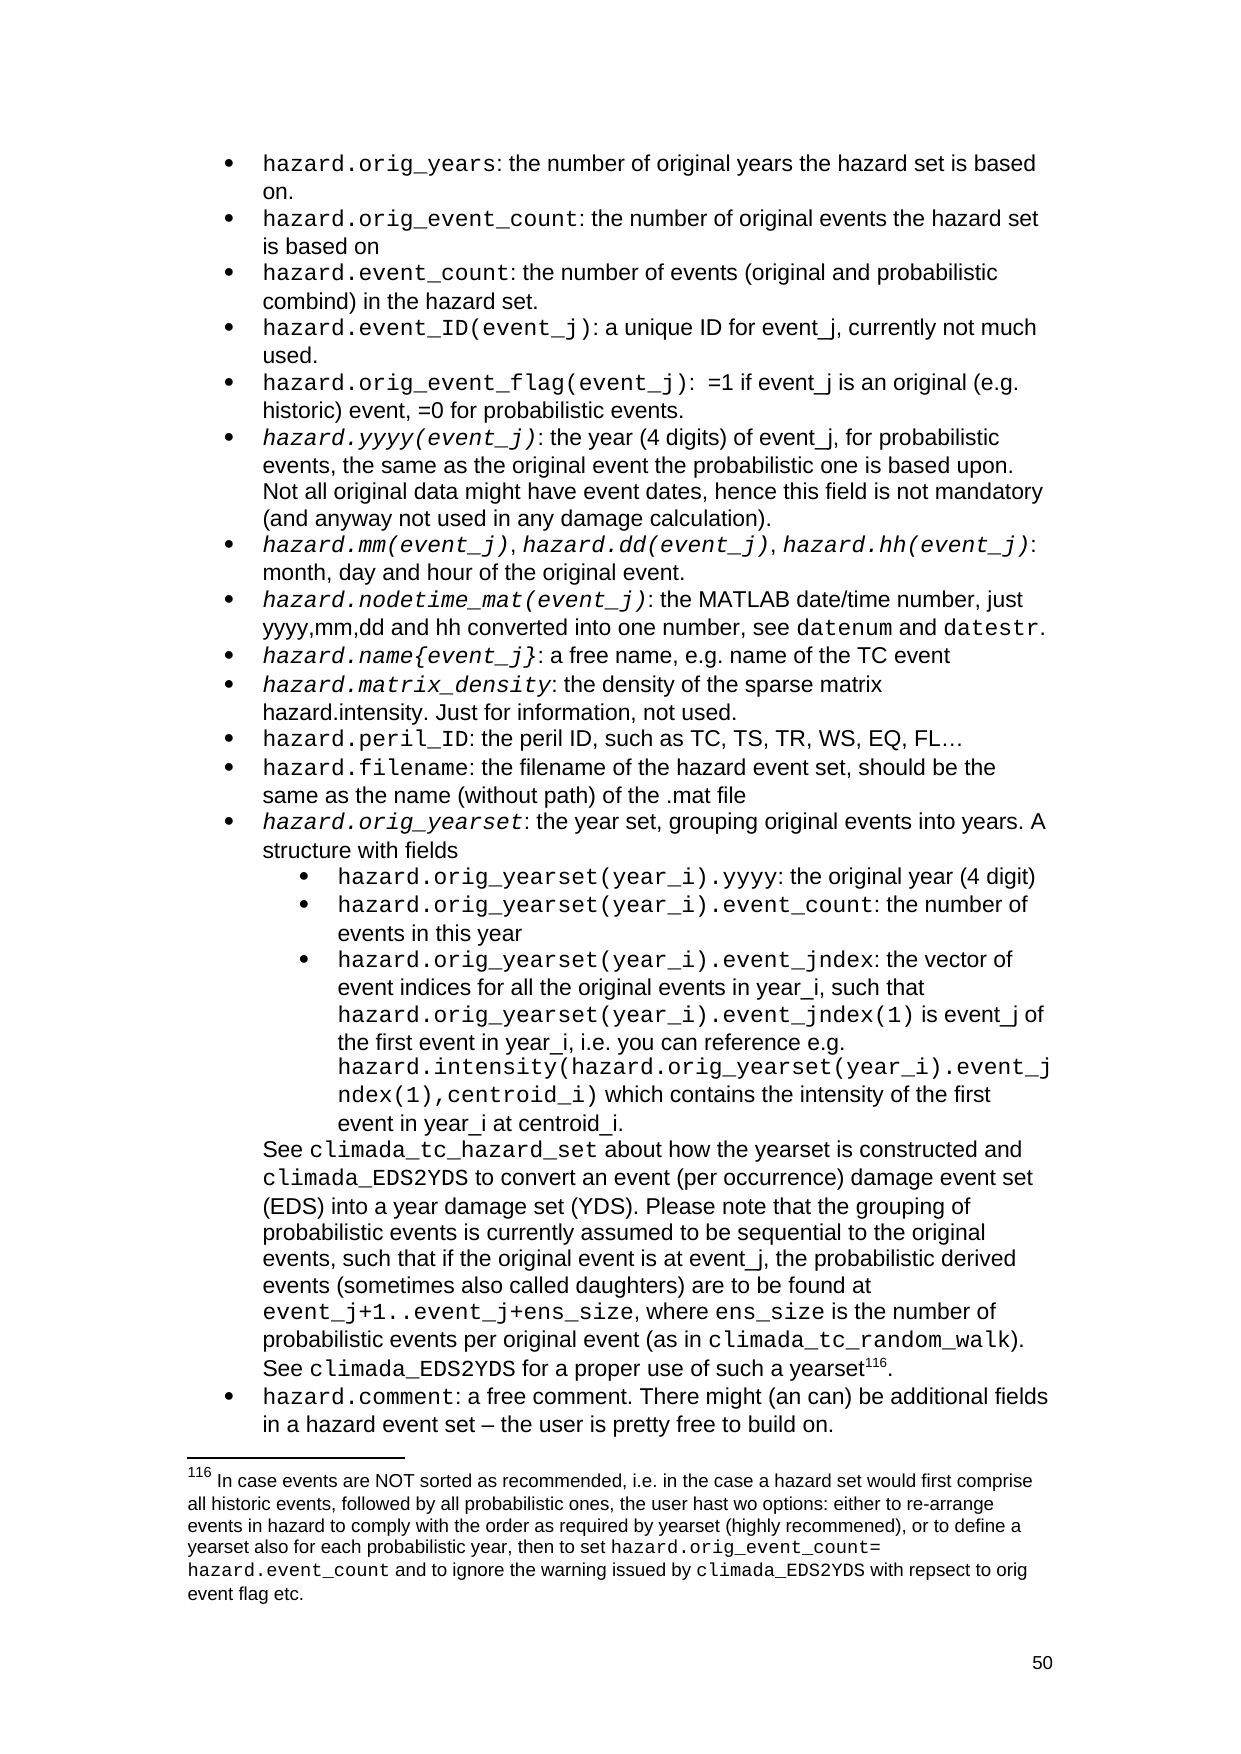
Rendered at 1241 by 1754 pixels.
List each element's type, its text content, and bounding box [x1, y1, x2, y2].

list hazard.name{event_j}: a free name, e.g. name of the TC event [225, 642, 1053, 671]
list hazard.nodetime_mat(event_j): the MATLAB date/time number, just yyyy,mm,dd and hh converted into one number, see datenum and datestr. [225, 586, 1053, 642]
list hazard.orig_event_count: the number of original events the hazard set is based on [225, 205, 1053, 259]
list hazard.comment: a free comment. There might (an can) be additional fields in a hazard event set – the user is pretty free to build on. [225, 1383, 1053, 1438]
list hazard.mm(event_j), hazard.dd(event_j), hazard.hh(event_j): month, day and hour of the original event. [225, 531, 1053, 586]
list hazard.orig_yearset(year_i).yyyy: the original year (4 digit) [300, 863, 1053, 891]
list See climada_tc_hazard_set about how the yearset is constructed and climada_EDS2YDS to convert an event (per occurrence) damage event set (EDS) into a year damage set (YDS). Please note that the grouping of probabilistic events is currently assumed to be sequential to the original events, such that if the original event is at event_j, the probabilistic derived events (sometimes also called daughters) are to be found at event_j+1..event_j+ens_size, where ens_size is the number of probabilistic events per original event (as in climada_tc_random_walk). See climada_EDS2YDS for a proper use of such a yearset. [262, 1136, 1053, 1383]
list hazard.matrix_density: the density of the sparse matrix hazard.intensity. Just for information, not used. [225, 671, 1053, 725]
list hazard.orig_event_flag(event_j): =1 if event_j is an original (e.g. historic) event, =0 for probabilistic events. [225, 369, 1053, 423]
list hazard.orig_yearset(year_i).event_count: the number of events in this year [300, 891, 1053, 946]
list hazard.orig_years: the number of original years the hazard set is based on. [225, 150, 1053, 205]
list hazard.event_count: the number of events (original and probabilistic combind) in the hazard set. [225, 259, 1053, 314]
list hazard.orig_yearset: the year set, grouping original events into years. A structure with fields [225, 808, 1053, 863]
list hazard.orig_yearset(year_i).event_jndex: the vector of event indices for all the original events in year_i, such that hazard.orig_yearset(year_i).event_jndex(1) is event_j of the first event in year_i, i.e. you can reference e.g. hazard.intensity(hazard.orig_yearset(year_i).event_jndex(1),centroid_i) which contains the intensity of the first event in year_i at centroid_i. [300, 946, 1053, 1136]
list hazard.peril_ID: the peril ID, such as TC, TS, TR, WS, EQ, FL… [225, 725, 1053, 753]
list hazard.yyyy(event_j): the year (4 digits) of event_j, for probabilistic events, the same as the original event the probabilistic one is based upon. Not all original data might have event dates, hence this field is not mandatory (and anyway not used in any damage calculation). [225, 423, 1053, 531]
list hazard.filename: the filename of the hazard event set, should be the same as the name (without path) of the .mat file [225, 753, 1053, 808]
list hazard.event_ID(event_j): a unique ID for event_j, currently not much used. [225, 314, 1053, 369]
